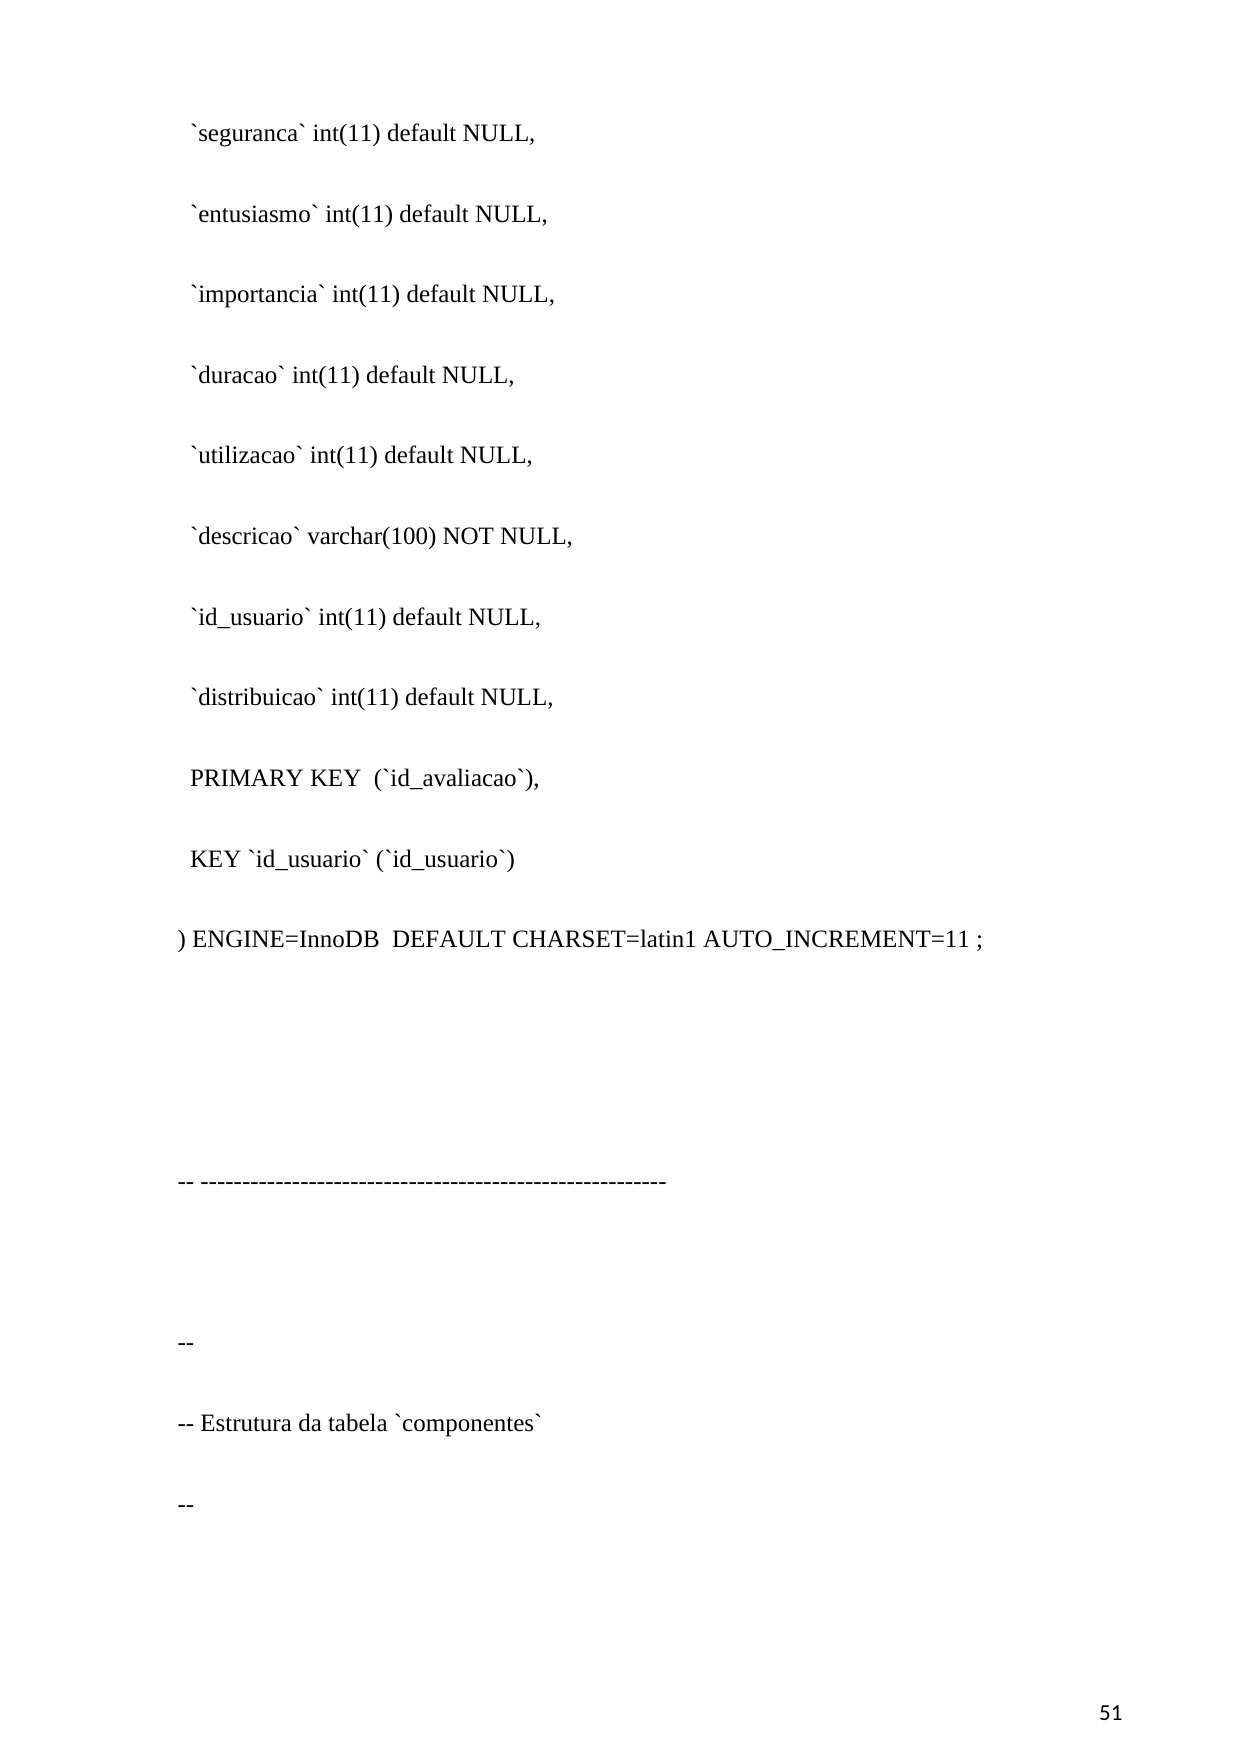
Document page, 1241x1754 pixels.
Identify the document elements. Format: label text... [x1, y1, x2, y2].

text `importancia` int(11) default NULL, [177, 279, 1122, 308]
text KEY `id_usuario` (`id_usuario`) [177, 844, 1122, 872]
text `entusiasmo` int(11) default NULL, [177, 199, 1122, 227]
text `id_usuario` int(11) default NULL, [177, 602, 1122, 631]
text -- -------------------------------------------------------- [177, 1166, 1122, 1195]
text `seguranca` int(11) default NULL, [177, 118, 1122, 147]
text `distribuicao` int(11) default NULL, [177, 682, 1122, 711]
text PRIMARY KEY (`id_avaliacao`), [177, 763, 1122, 792]
text -- [177, 1327, 1122, 1356]
text -- [177, 1489, 1122, 1517]
text -- Estrutura da tabela `componentes` [177, 1408, 1122, 1437]
text ) ENGINE=InnoDB DEFAULT CHARSET=latin1 AUTO_INCREMENT=11 ; [177, 924, 1122, 953]
text `descricao` varchar(100) NOT NULL, [177, 521, 1122, 550]
text `duracao` int(11) default NULL, [177, 360, 1122, 389]
text `utilizacao` int(11) default NULL, [177, 441, 1122, 469]
